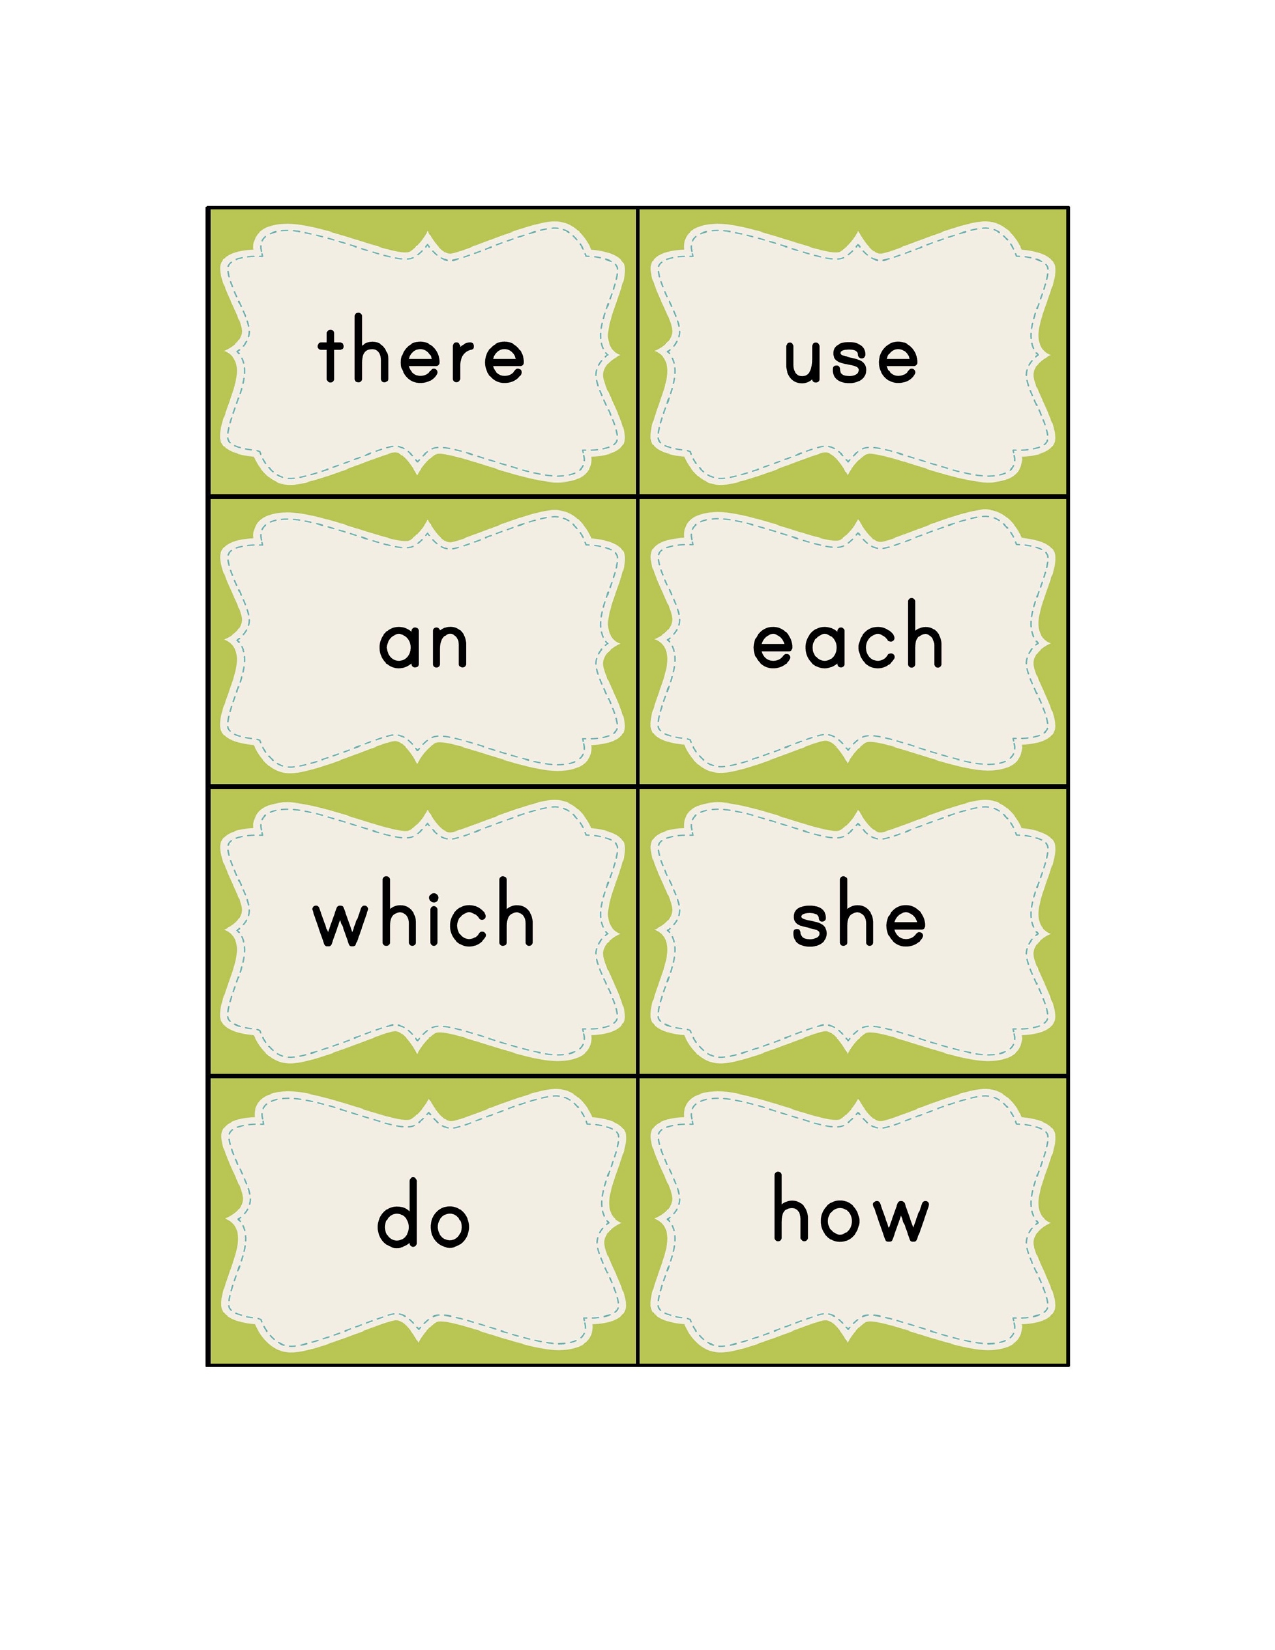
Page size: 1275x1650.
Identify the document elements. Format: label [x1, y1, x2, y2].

picture [150, 150, 1125, 1414]
